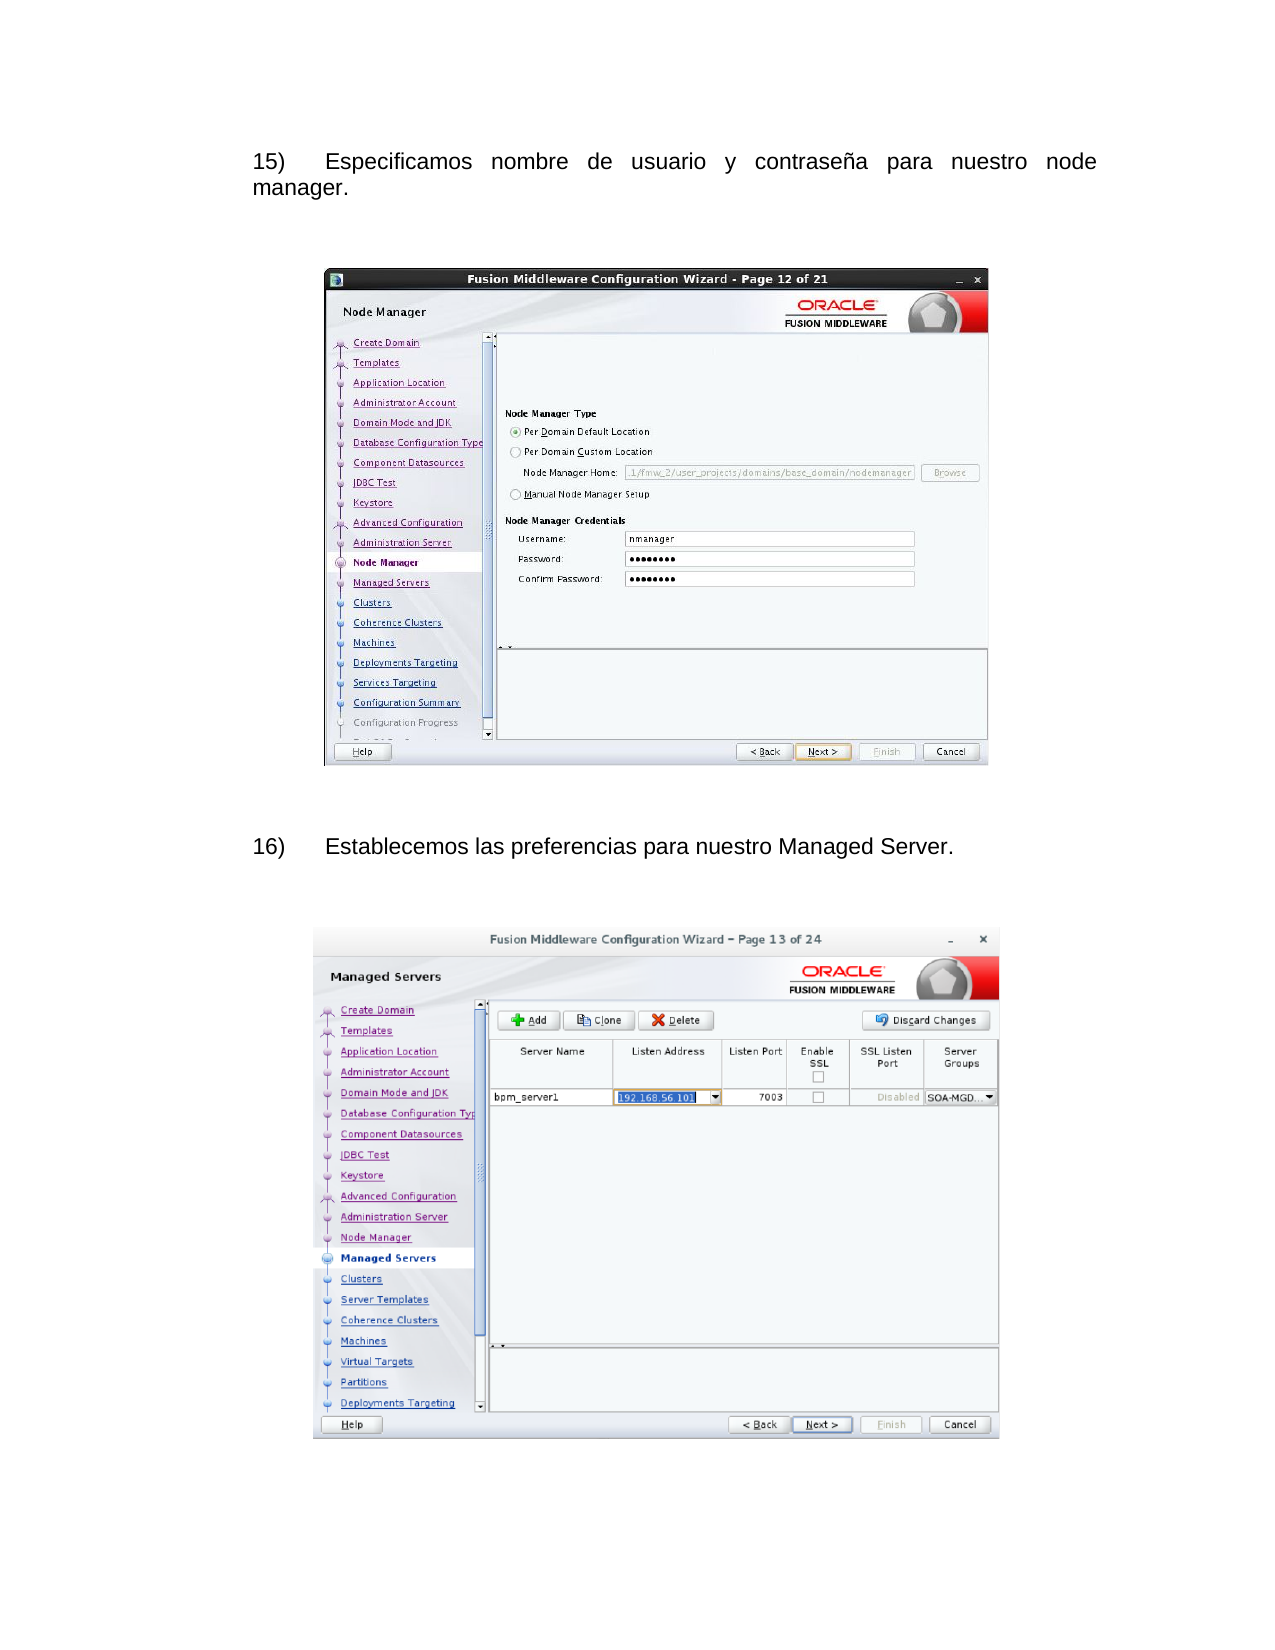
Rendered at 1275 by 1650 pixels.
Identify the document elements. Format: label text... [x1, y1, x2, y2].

list Establecemos las preferencias para nuestro Managed Server. [252, 833, 1098, 860]
list Especificamos nombre de usuario y contraseña para nuestro node manager. [252, 148, 1098, 200]
picture [324, 268, 989, 766]
picture [313, 927, 1000, 1439]
